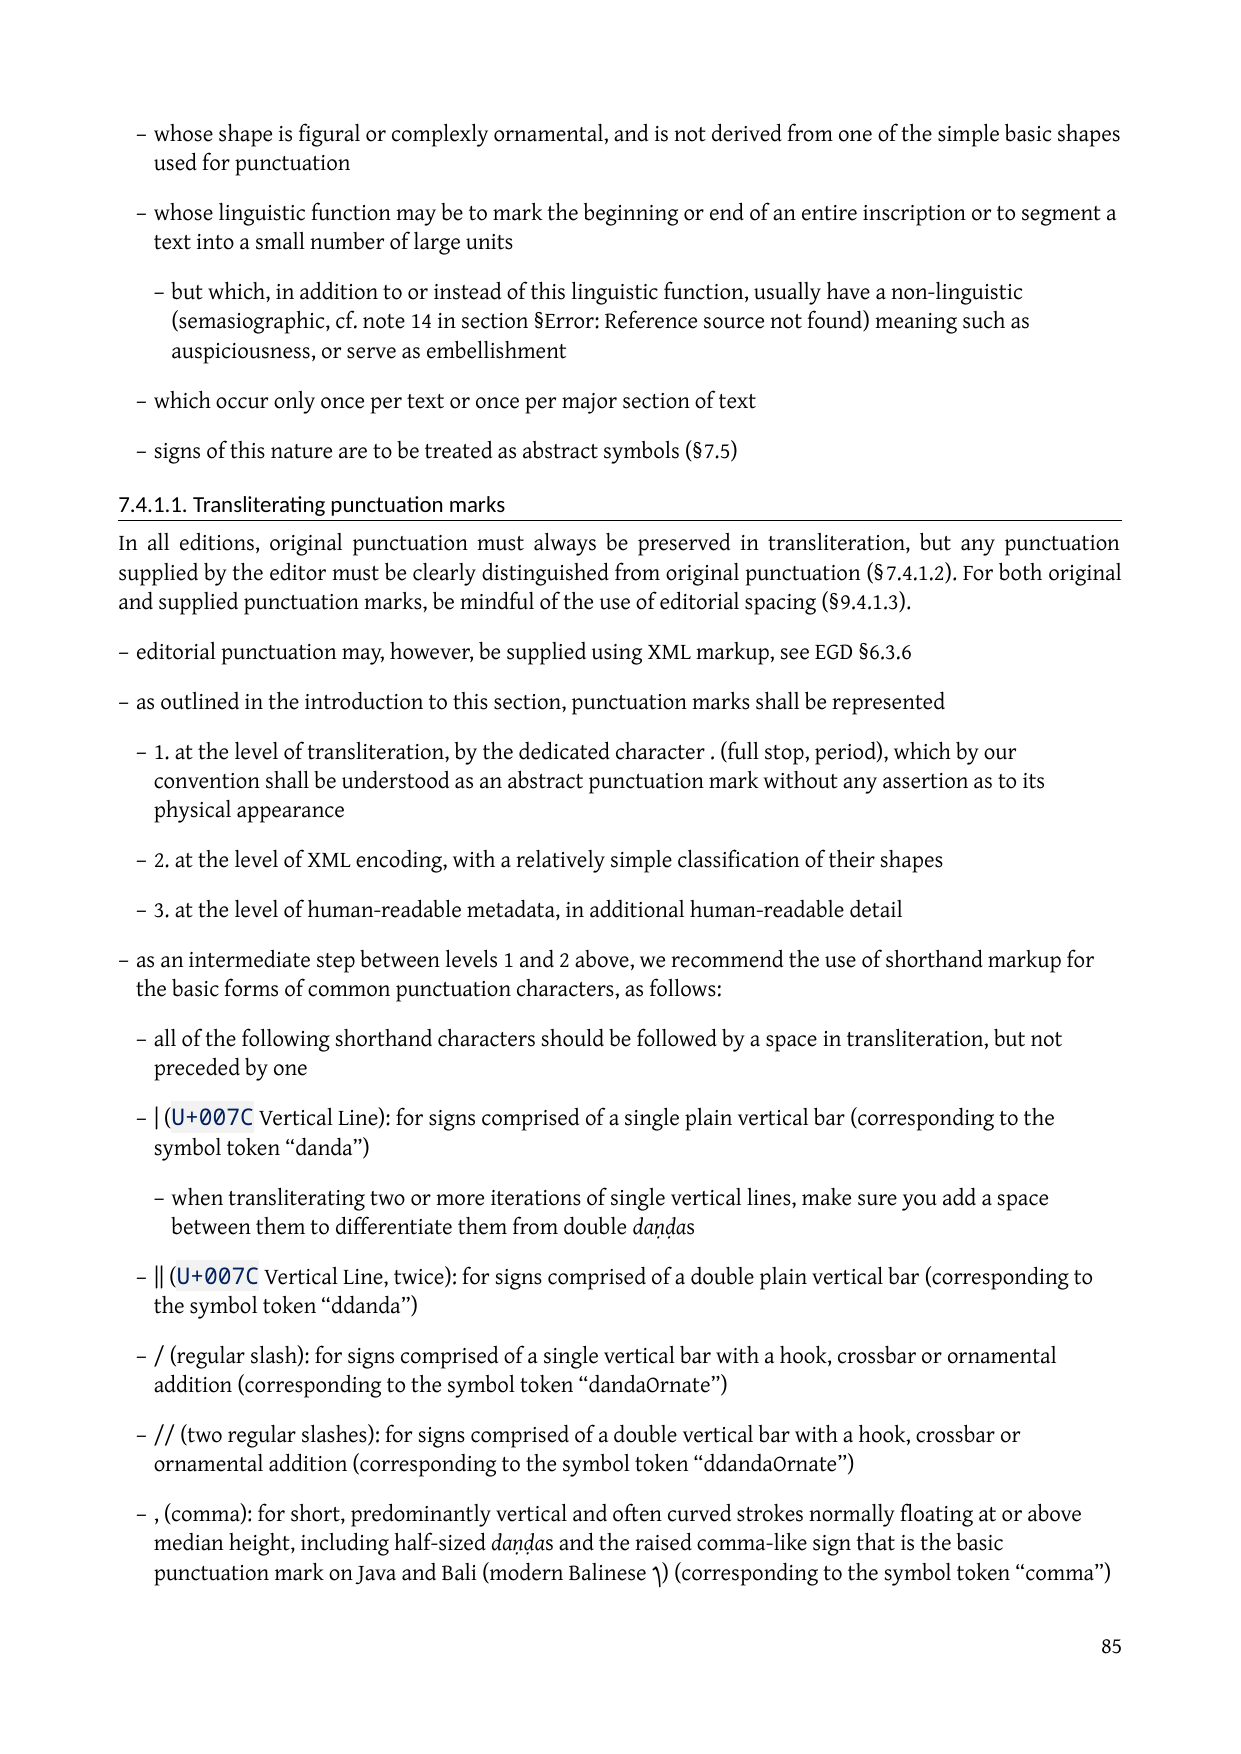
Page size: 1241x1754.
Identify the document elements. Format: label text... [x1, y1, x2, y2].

list as outlined in the introduction to this section, punctuation marks shall be represented [118, 686, 1122, 715]
list whose linguistic function may be to mark the beginning or end of an entire inscription or to segment a text into a small number of large units [136, 197, 1122, 256]
list which occur only once per text or once per major section of text [136, 385, 1122, 414]
list all of the following shorthand characters should be followed by a space in transliteration, but not preceded by one [136, 1023, 1122, 1082]
list whose shape is figural or complexly ornamental, and is not derived from one of the simple basic shapes used for punctuation [136, 118, 1122, 176]
list as an intermediate step between levels 1 and 2 above, we recommend the use of shorthand markup for the basic forms of common punctuation characters, as follows: [118, 944, 1122, 1002]
list || (U+007C Vertical Line, twice): for signs comprised of a double plain vertical bar (corresponding to the symbol token “ddanda”) [136, 1261, 1122, 1319]
list when transliterating two or more iterations of single vertical lines, make sure you add a space between them to differentiate them from double daṇḍas [153, 1182, 1122, 1240]
list editorial punctuation may, however, be supplied using XML markup, see EGD §6.3.6 [118, 636, 1122, 665]
list 1. at the level of transliteration, by the dedicated character . (full stop, period), which by our convention shall be understood as an abstract punctuation mark without any assertion as to its physical appearance [136, 736, 1122, 823]
subtitle Transliterating punctuation marks [118, 489, 1122, 520]
list signs of this nature are to be treated as abstract symbols (§6.5) [136, 435, 1122, 464]
list 3. at the level of human-readable metadata, in additional human-readable detail [136, 894, 1122, 923]
text In all editions, original punctuation must always be preserved in transliteration, but any punctuation supplied by the editor must be clearly distinguished from original punctuation (§6.4.1.2). For both original and supplied punctuation marks, be mindful of the use of editorial spacing (§8.4.1.3). [118, 527, 1122, 615]
list | (U+007C Vertical Line): for signs comprised of a single plain vertical bar (corresponding to the symbol token “danda”) [136, 1102, 1122, 1161]
list 2. at the level of XML encoding, with a relatively simple classification of their shapes [136, 844, 1122, 873]
list // (two regular slashes): for signs comprised of a double vertical bar with a hook, crossbar or ornamental addition (corresponding to the symbol token “ddandaOrnate”) [136, 1419, 1122, 1477]
list / (regular slash): for signs comprised of a single vertical bar with a hook, crossbar or ornamental addition (corresponding to the symbol token “dandaOrnate”) [136, 1340, 1122, 1398]
list , (comma): for short, predominantly vertical and often curved strokes normally floating at or above median height, including half-sized daṇḍas and the raised comma-like sign that is the basic punctuation mark on Java and Bali (modern Balinese ᭞) (corresponding to the symbol token “comma”) [136, 1498, 1122, 1586]
